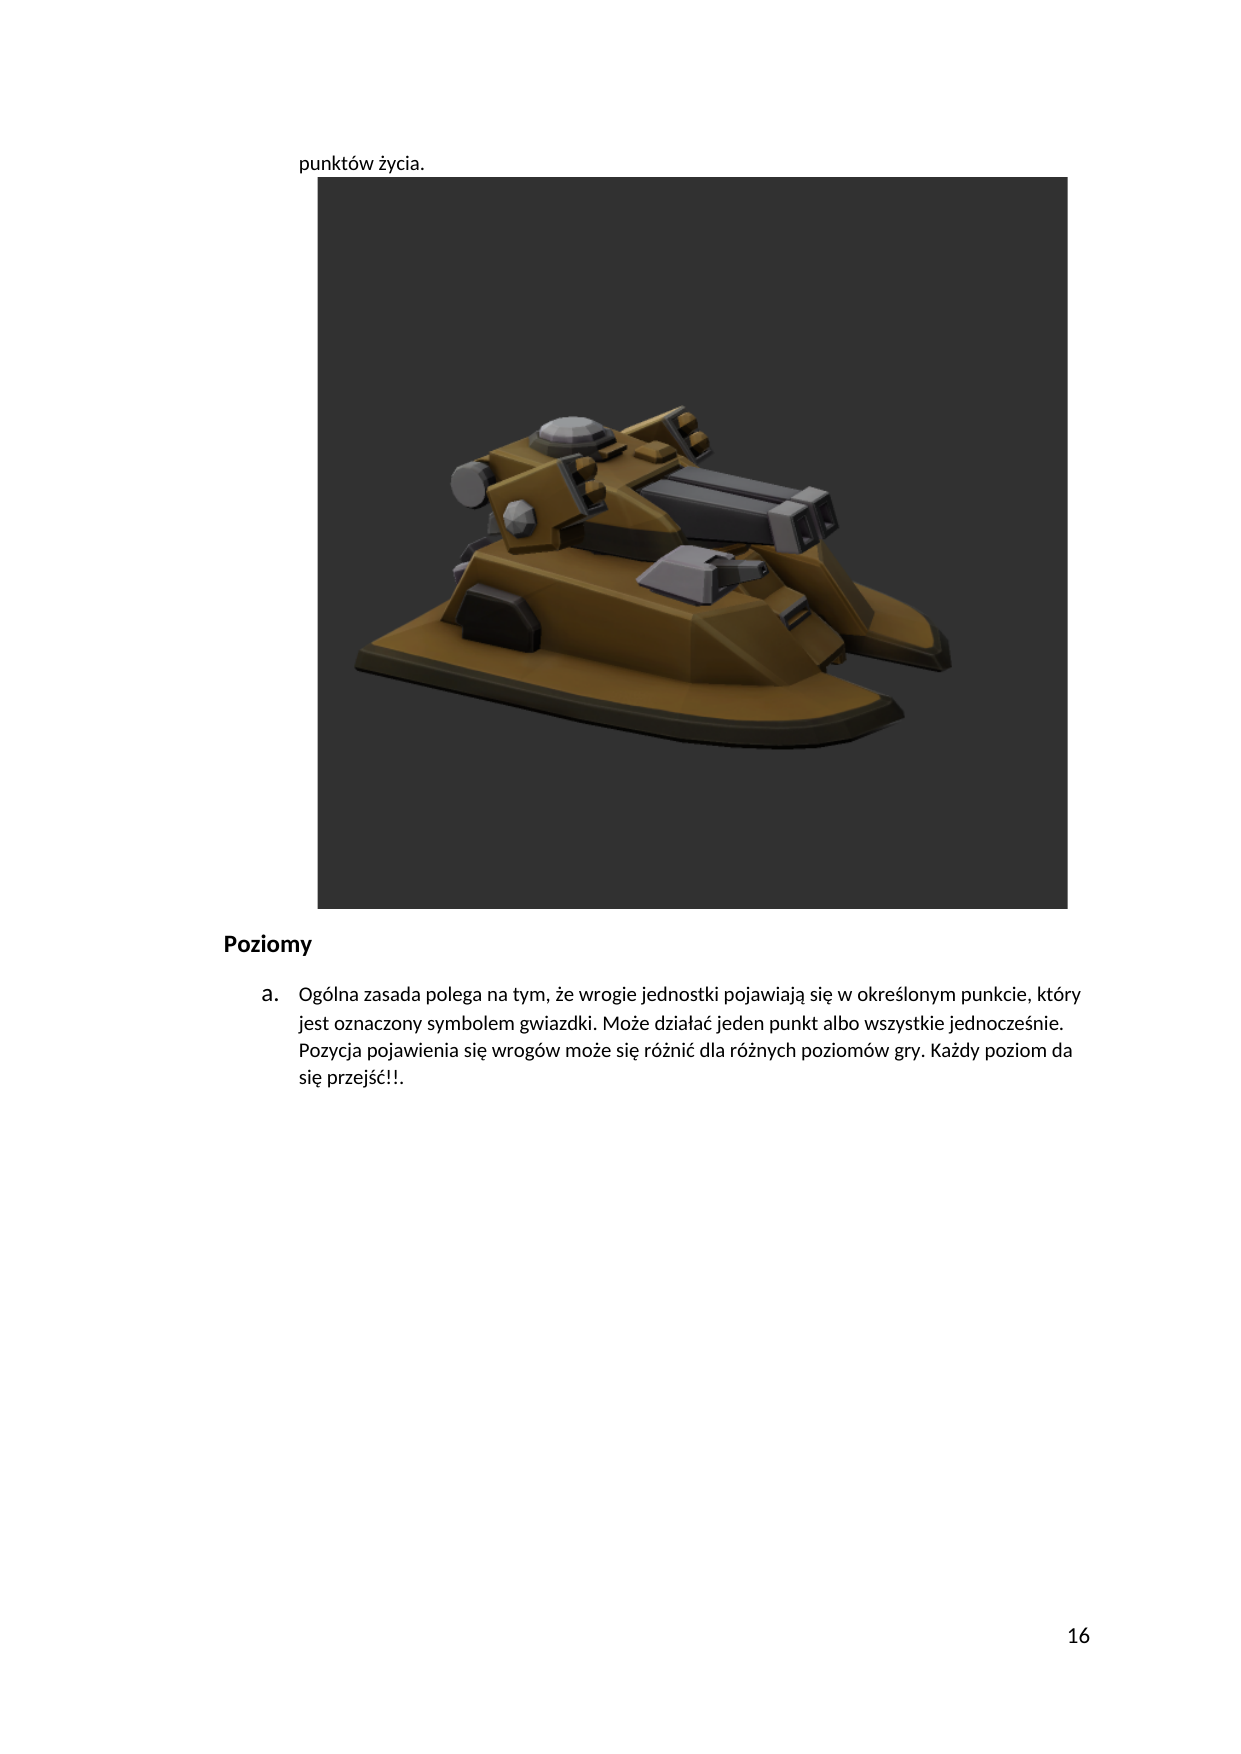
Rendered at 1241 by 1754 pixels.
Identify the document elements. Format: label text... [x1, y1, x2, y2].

list BossTankEnemy: BossTankEnemy potężniejsza wersja EnemyTanka. Zadaje 100 obrażeń a łącznie 200 obrażeń na sekundę, po zabiciu uzyskamy 200$ zasobów a posiada 500 punktów życia. [261, 150, 1090, 909]
list Ogólna zasada polega na tym, że wrogie jednostki pojawiają się w określonym punkcie, który jest oznaczony symbolem gwiazdki. Może działać jeden punkt albo wszystkie jednocześnie. Pozycja pojawienia się wrogów może się różnić dla różnych poziomów gry. Każdy poziom da się przejść!!. [261, 977, 1090, 1090]
text Poziomy [150, 928, 1090, 958]
